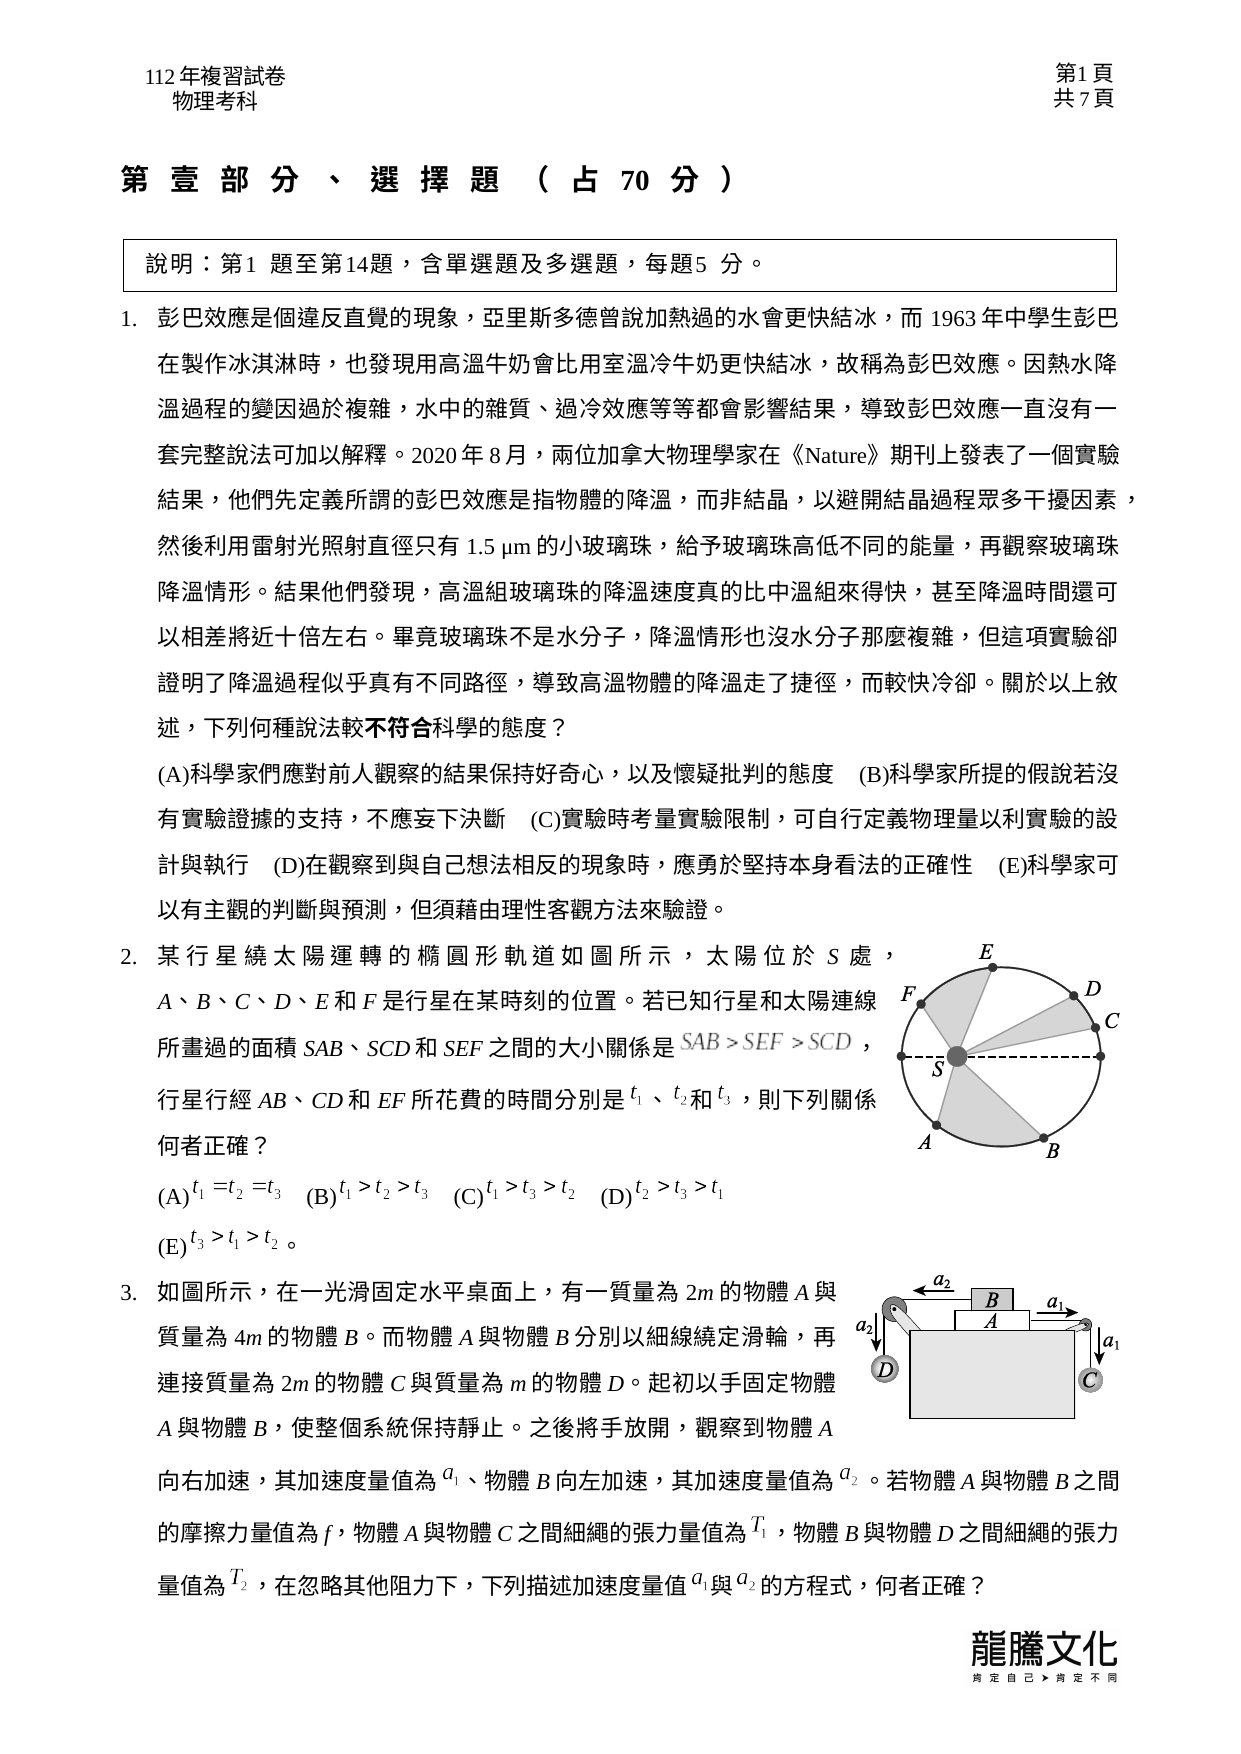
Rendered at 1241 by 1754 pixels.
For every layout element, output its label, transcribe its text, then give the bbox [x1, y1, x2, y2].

text 2. 某行星繞太陽運轉的橢圓形軌道如圖所示，太陽位於S處，A、B、C、D、E和F是行星在某時刻的位置。若已知行星和太陽連線所畫過的面積SAB、SCD和SEF之間的大小關係是，行星行經AB、CD和EF所花費的時間分別是、和，則下列關係何者正確？ (A) (B) (C) (D) (E)。 [120, 938, 1120, 1261]
text 說明：第1題至第14題，含單選題及多選題，每題5分。 [124, 240, 1116, 291]
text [120, 1273, 1120, 1601]
text 1. 彭巴效應是個違反直覺的現象，亞里斯多德曾說加熱過的水會更快結冰，而1963年中學生彭巴在製作冰淇淋時，也發現用高溫牛奶會比用室溫冷牛奶更快結冰，故稱為彭巴效應。因熱水降溫過程的變因過於複雜，水中的雜質、過冷效應等等都會影響結果，導致彭巴效應一直沒有一套完整說法可加以解釋。2020年8月，兩位加拿大物理學家在《Nature》期刊上發表了一個實驗結果，他們先定義所謂的彭巴效應是指物體的降溫，而非結晶，以避開結晶過程眾多干擾因素，然後利用雷射光照射直徑只有1.5 μm的小玻璃珠，給予玻璃珠高低不同的能量，再觀察玻璃珠降溫情形。結果他們發現，高溫組玻璃珠的降溫速度真的比中溫組來得快，甚至降溫時間還可以相差將近十倍左右。畢竟玻璃珠不是水分子，降溫情形也沒水分子那麼複雜，但這項實驗卻證明了降溫過程似乎真有不同路徑，導致高溫物體的降溫走了捷徑，而較快冷卻。關於以上敘述，下列何種說法較不符合科學的態度？ (A)科學家們應對前人觀察的結果保持好奇心，以及懷疑批判的態度 (B)科學家所提的假說若沒有實驗證據的支持，不應妄下決斷 (C)實驗時考量實驗限制，可自行定義物理量以利實驗的設計與執行 (D)在觀察到與自己想法相反的現象時，應勇於堅持本身看法的正確性 (E)科學家可以有主觀的判斷與預測，但須藉由理性客觀方法來驗證。 [120, 300, 1120, 925]
text 第壹部分、選擇題（占70分） [120, 136, 1120, 218]
picture [963, 1628, 1123, 1687]
